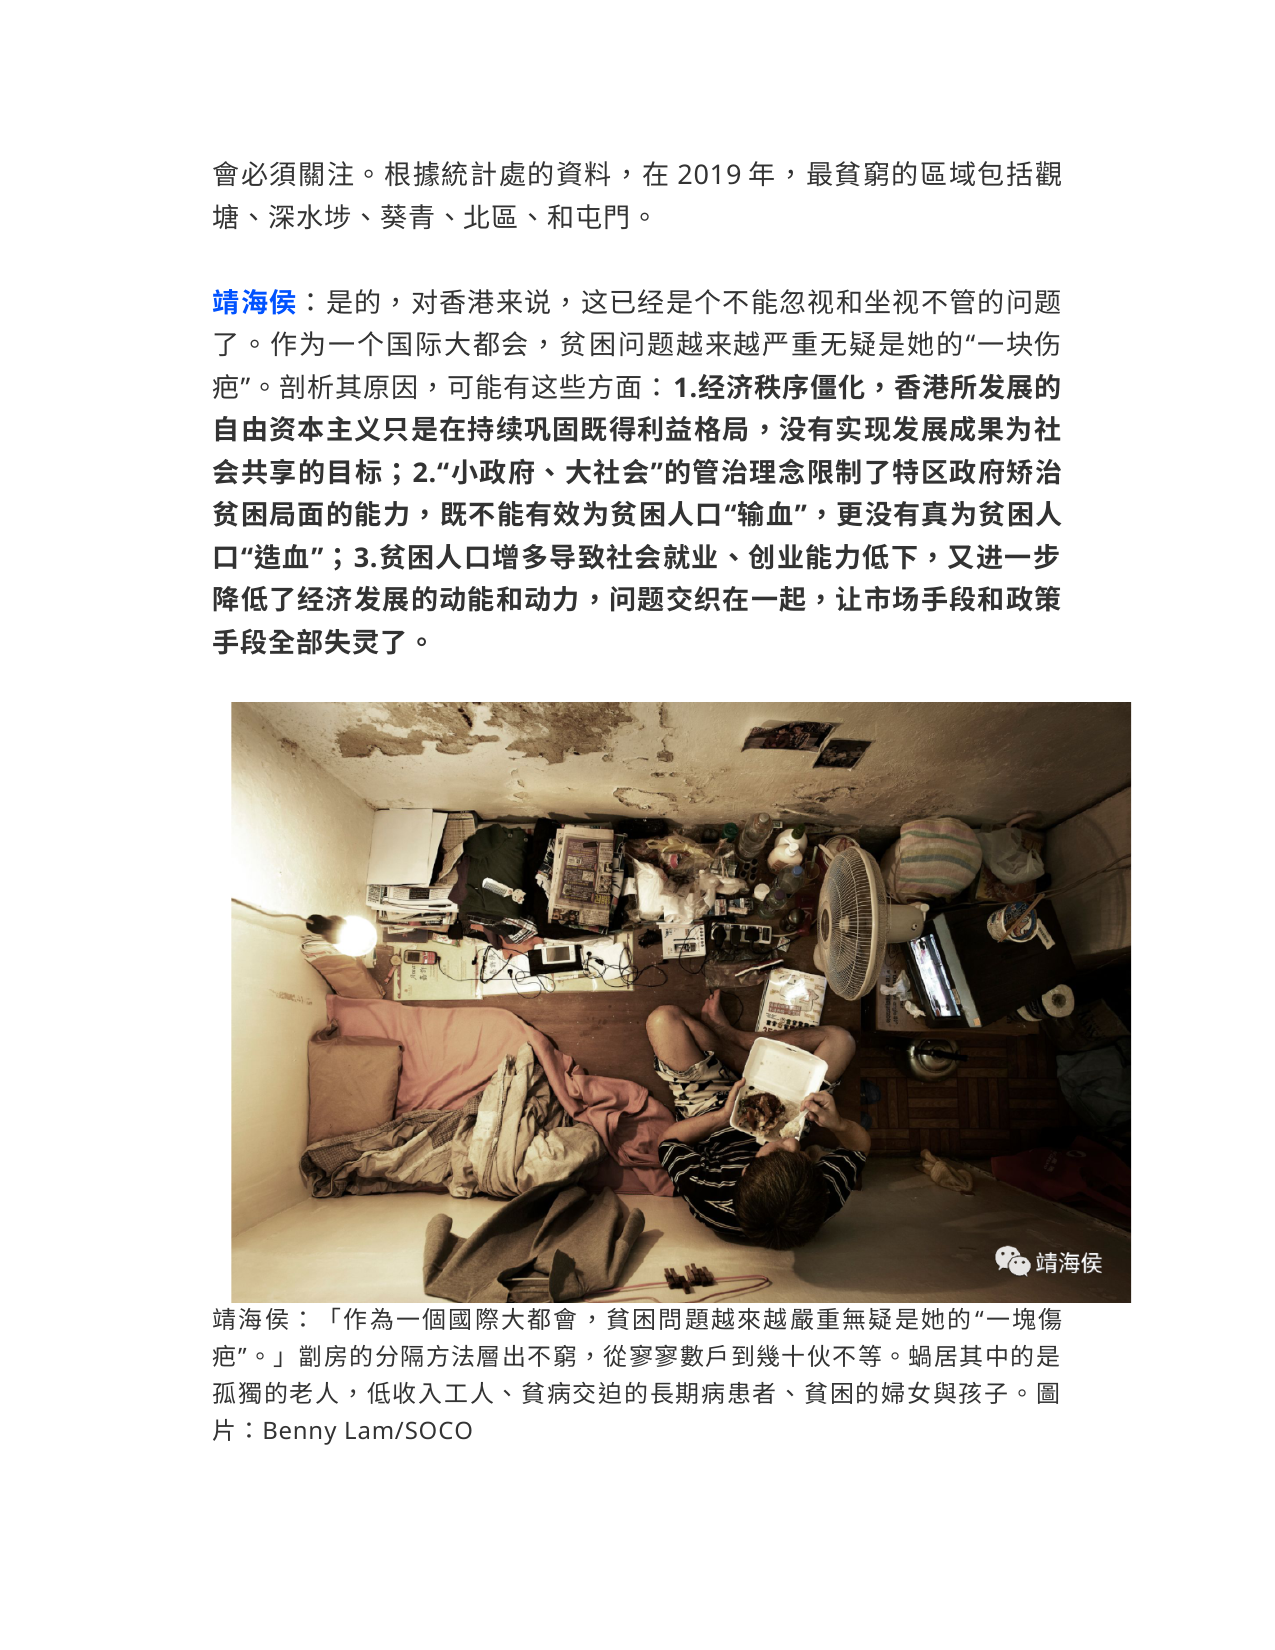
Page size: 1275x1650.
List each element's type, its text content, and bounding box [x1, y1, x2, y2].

text 靖海侯：「作為一個國際大都會，貧困問題越來越嚴重無疑是她的“一塊傷疤”。」劏房的分隔方法層出不窮，從寥寥數戶到幾十伙不等。蝸居其中的是孤獨的老人，低收入工人、貧病交迫的長期病患者、貧困的婦女與孩子。圖片：Benny Lam/SOCO [212, 1302, 1062, 1446]
text 靖海侯：是的，对香港来说，这已经是个不能忽视和坐视不管的问题了。作为一个国际大都会，贫困问题越来越严重无疑是她的“一块伤疤”。剖析其原因，可能有这些方面：1.经济秩序僵化，香港所发展的自由资本主义只是在持续巩固既得利益格局，没有实现发展成果为社会共享的目标；2.“小政府、大社会”的管治理念限制了特区政府矫治贫困局面的能力，既不能有效为贫困人口“输血”，更没有真为贫困人口“造血”；3.贫困人口增多导致社会就业、创业能力低下，又进一步降低了经济发展的动能和动力，问题交织在一起，让市场手段和政策手段全部失灵了。 [212, 277, 1062, 660]
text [212, 150, 1062, 235]
picture [231, 702, 1132, 1303]
